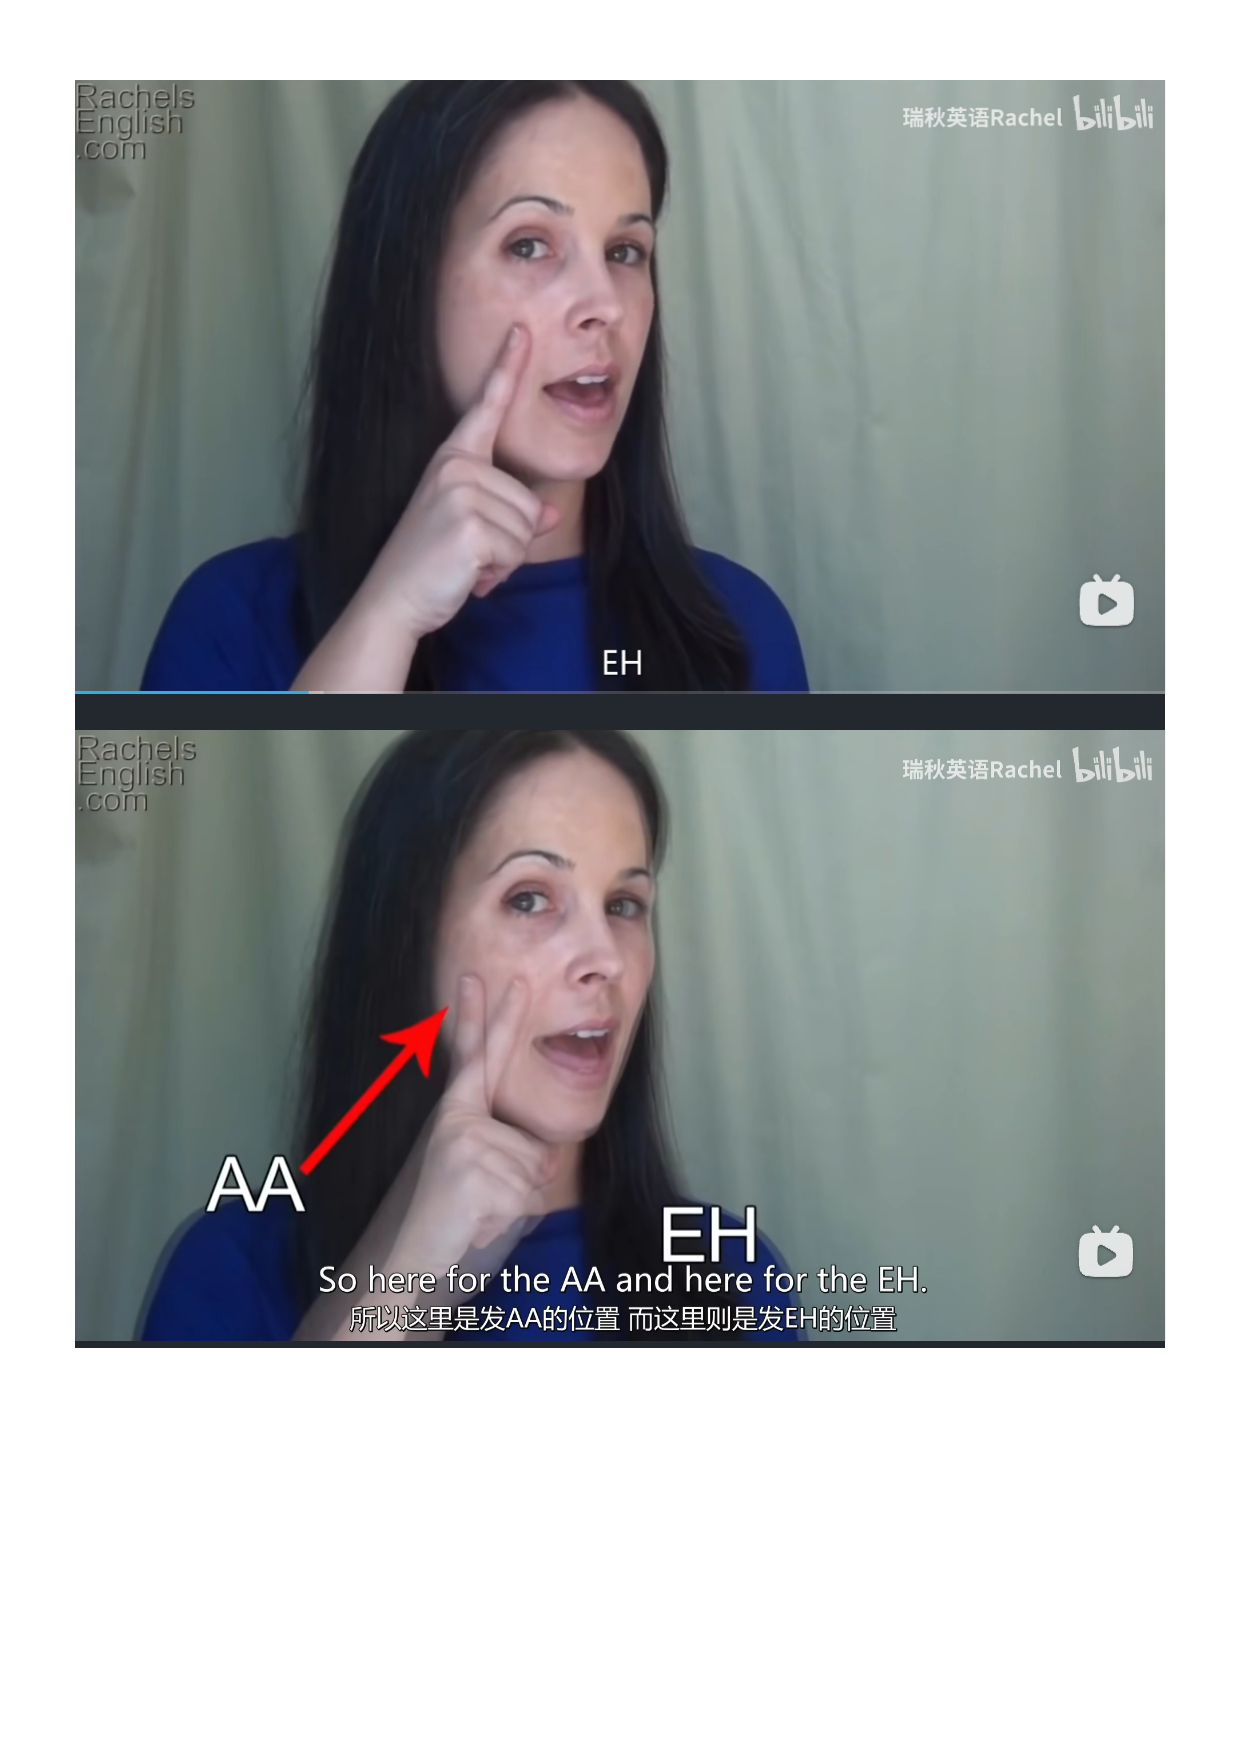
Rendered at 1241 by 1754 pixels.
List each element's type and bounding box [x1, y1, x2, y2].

picture [75, 730, 1166, 1341]
picture [75, 80, 1166, 694]
